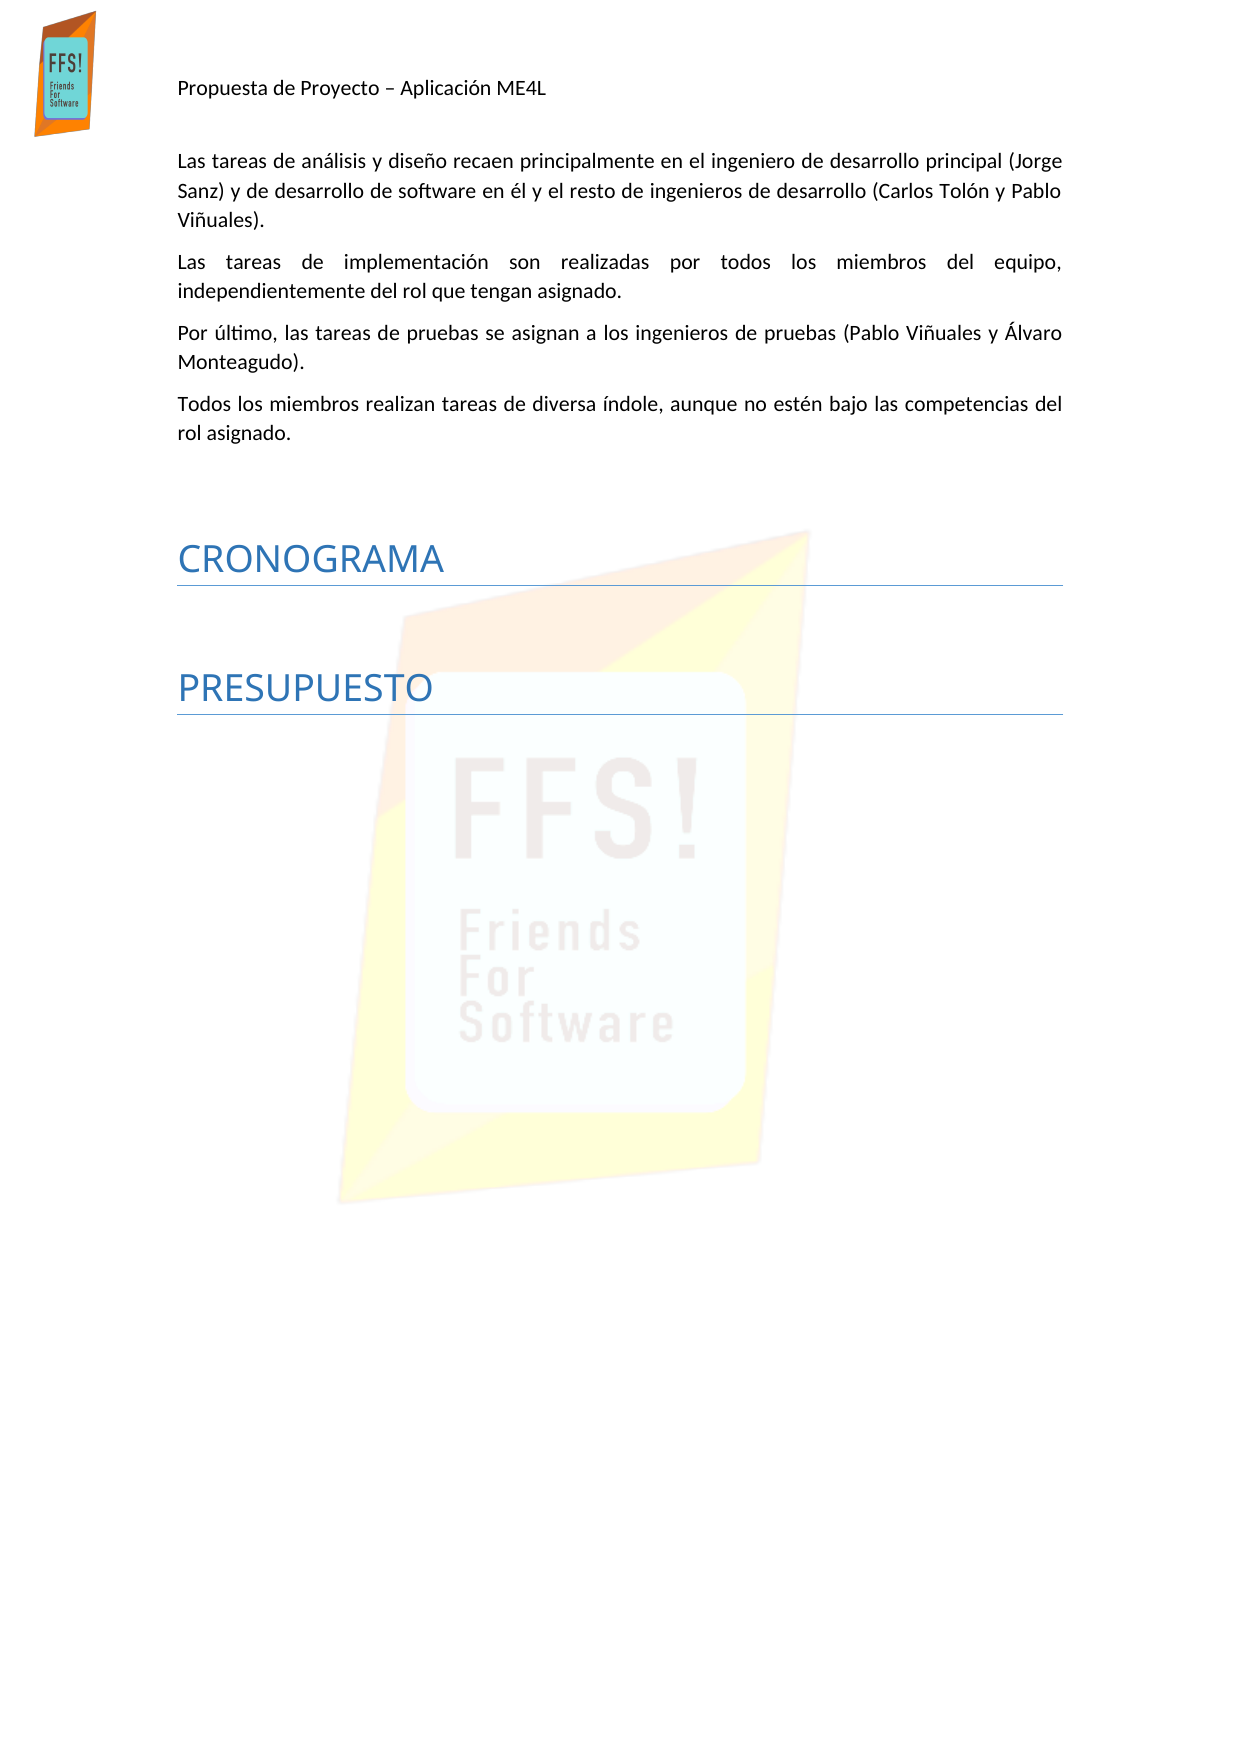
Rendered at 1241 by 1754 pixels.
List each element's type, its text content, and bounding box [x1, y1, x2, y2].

text Las tareas de análisis y diseño recaen principalmente en el ingeniero de desarrollo principal (Jorge Sanz) y de desarrollo de software en él y el resto de ingenieros de desarrollo (Carlos Tolón y Pablo Viñuales). [177, 148, 1063, 233]
text Las tareas de implementación son realizadas por todos los miembros del equipo, independientemente del rol que tengan asignado. [177, 248, 1063, 304]
text Todos los miembros realizan tareas de diversa índole, aunque no estén bajo las competencias del rol asignado. [177, 390, 1063, 446]
subtitle CRONOGRAMA [177, 532, 1063, 585]
text Por último, las tareas de pruebas se asignan a los ingenieros de pruebas (Pablo Viñuales y Álvaro Monteagudo). [177, 319, 1063, 375]
subtitle PRESUPUESTO [177, 661, 1063, 714]
picture [5, 1, 125, 153]
